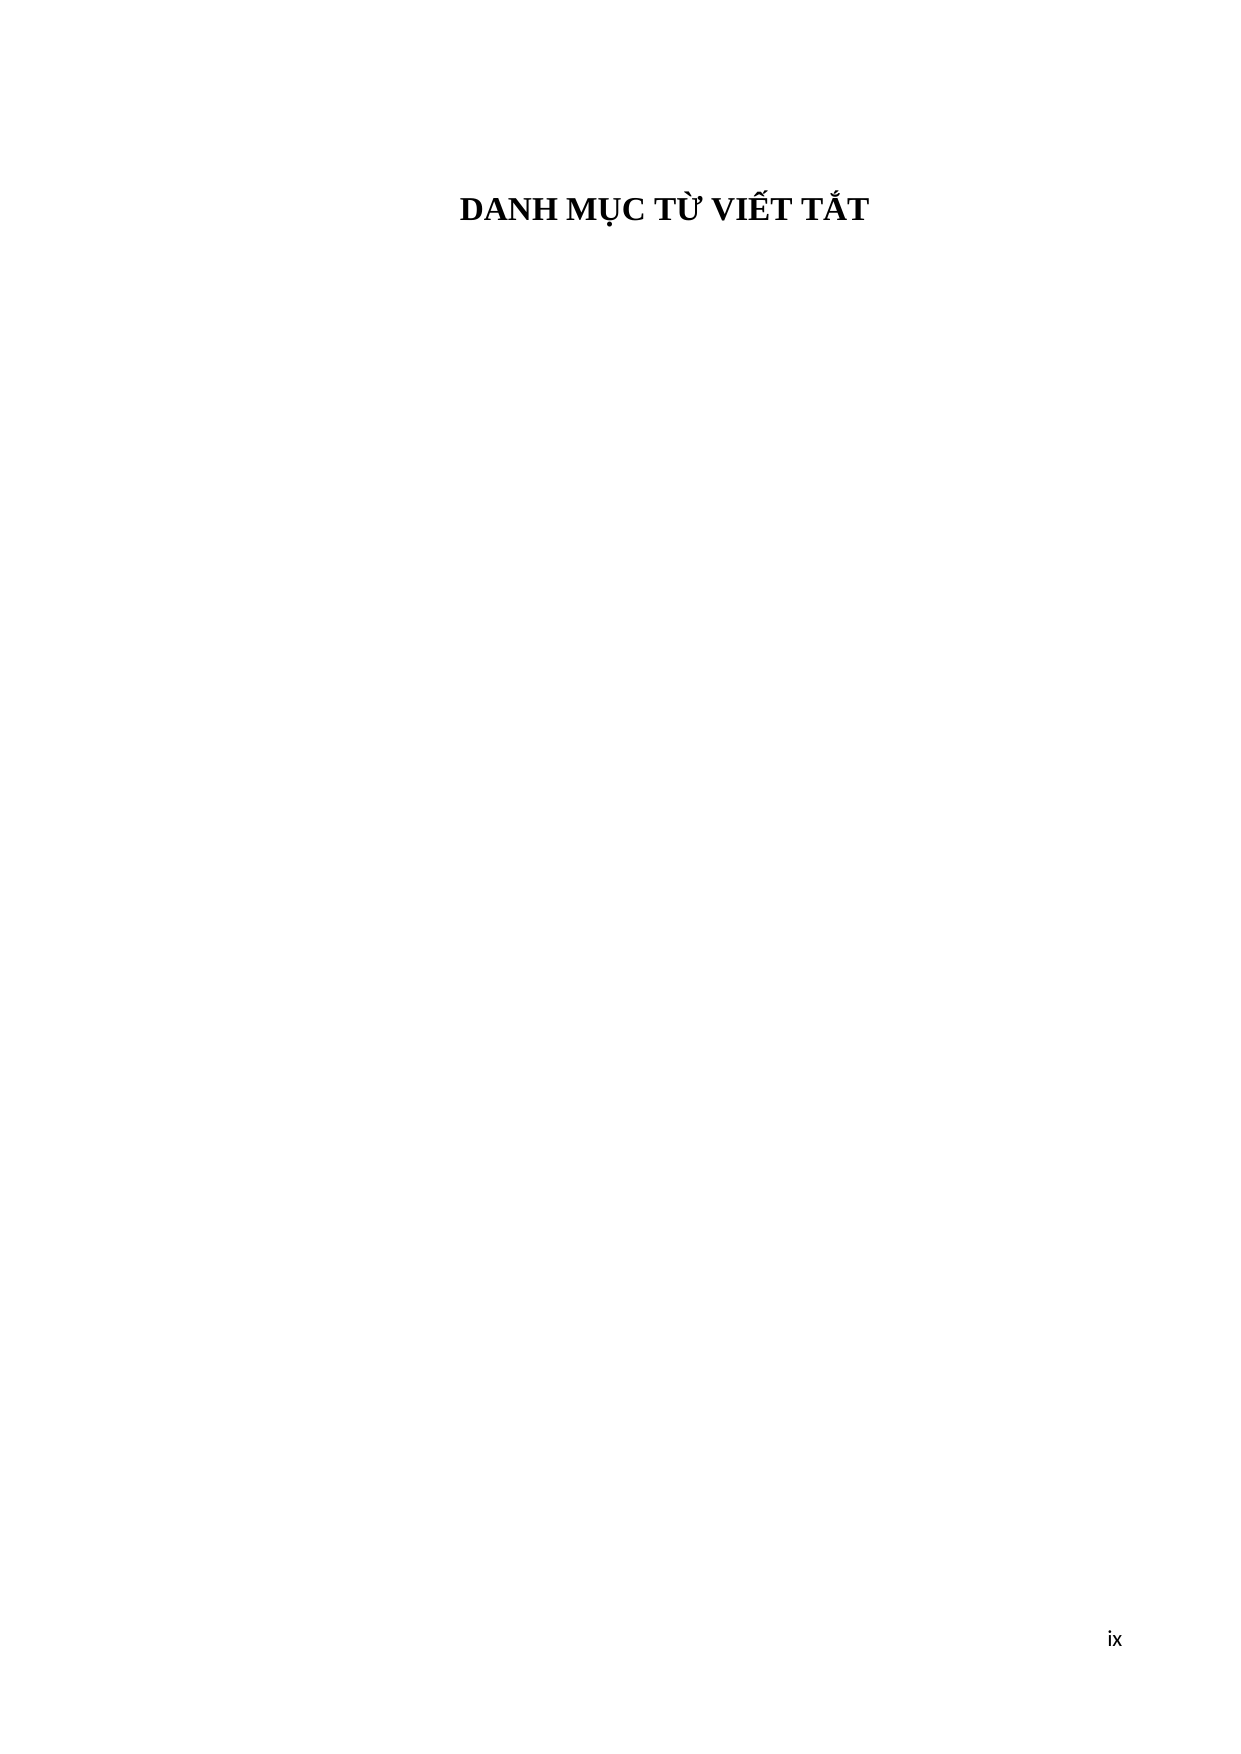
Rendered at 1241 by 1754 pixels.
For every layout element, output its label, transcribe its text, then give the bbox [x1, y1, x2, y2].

subtitle DANH MỤC TỪ VIẾT TẮT [207, 190, 1122, 228]
